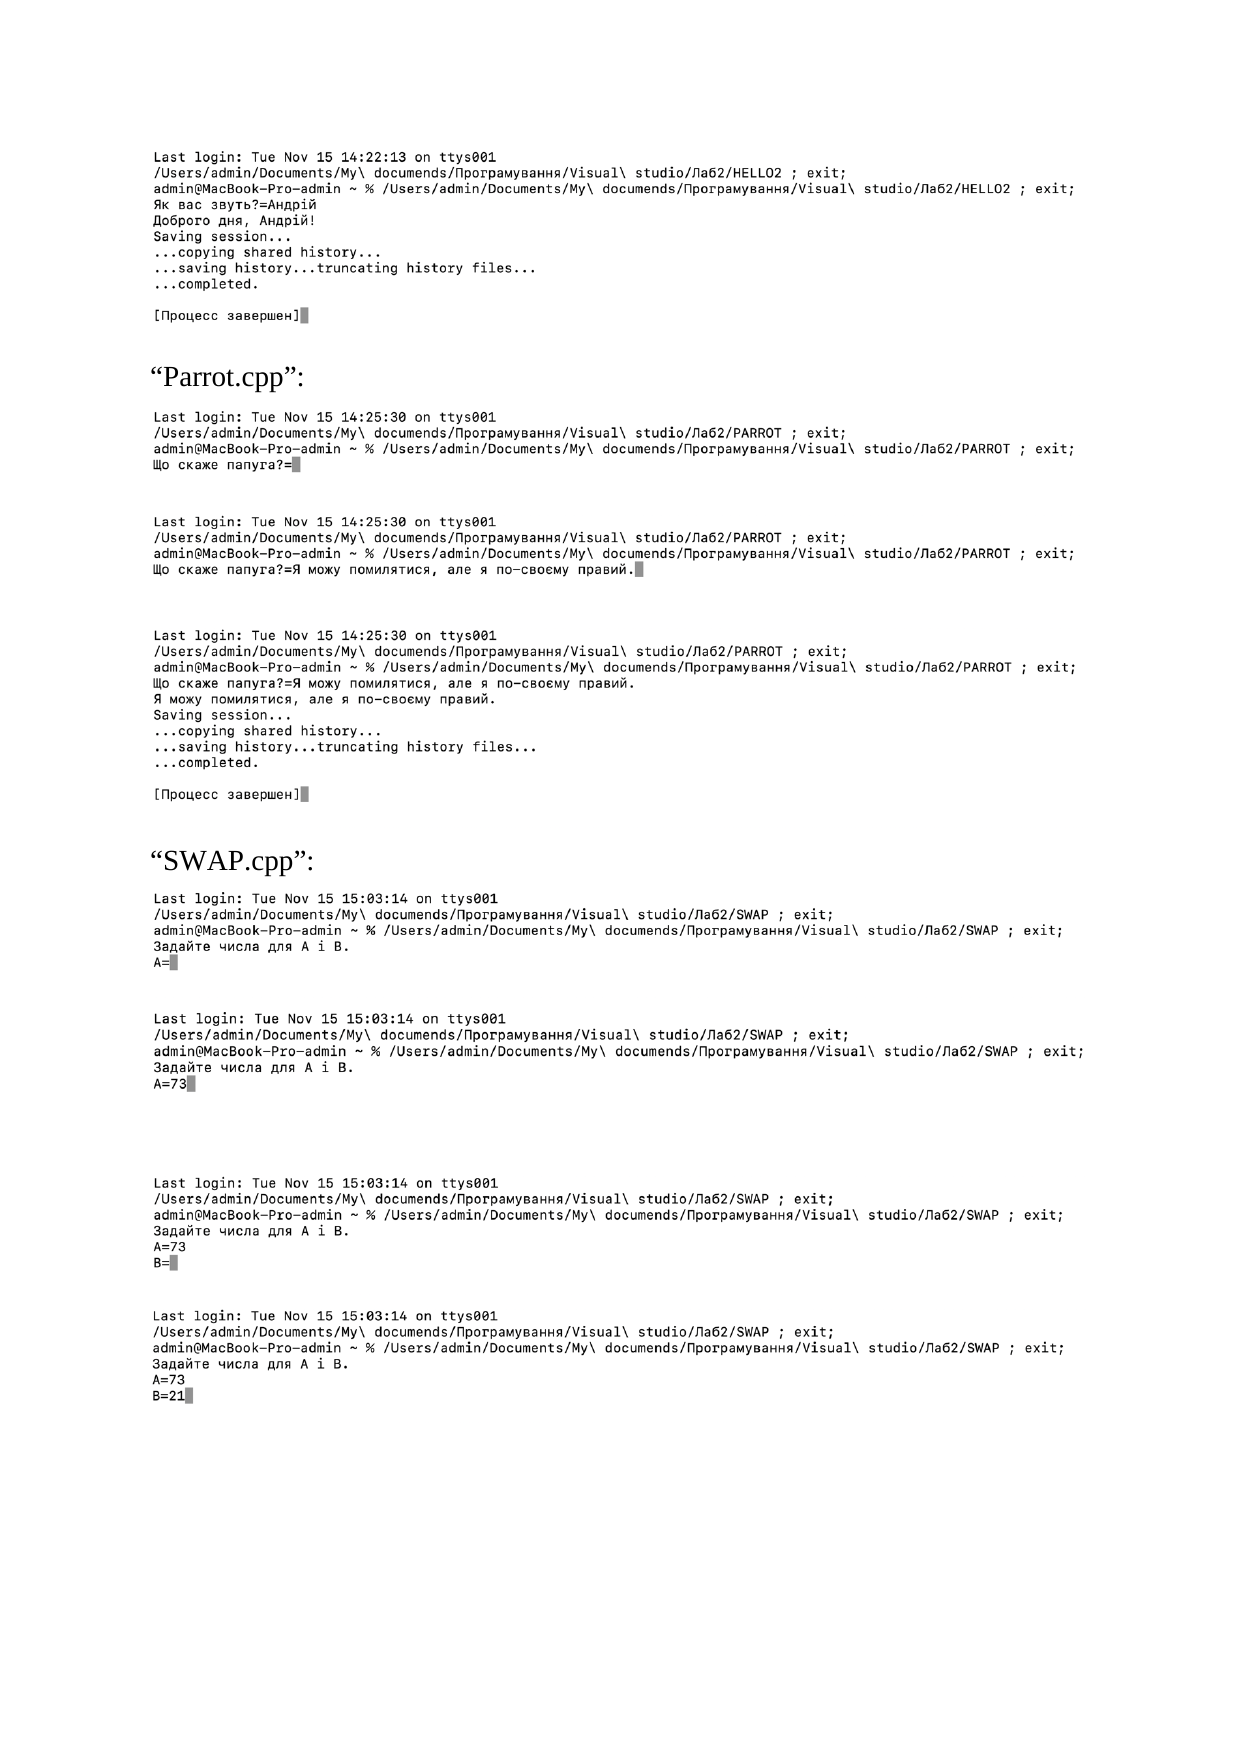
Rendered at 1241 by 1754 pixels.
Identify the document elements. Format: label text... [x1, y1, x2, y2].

text “Parrot.cpp”: [150, 359, 1090, 392]
picture [150, 892, 1091, 998]
picture [150, 1176, 1091, 1295]
picture [150, 1012, 1091, 1162]
picture [150, 150, 1091, 344]
picture [150, 515, 1091, 614]
text “SWAP.cpp”: [150, 843, 1090, 876]
picture [150, 628, 1091, 828]
picture [150, 409, 1091, 501]
picture [150, 1309, 1091, 1423]
